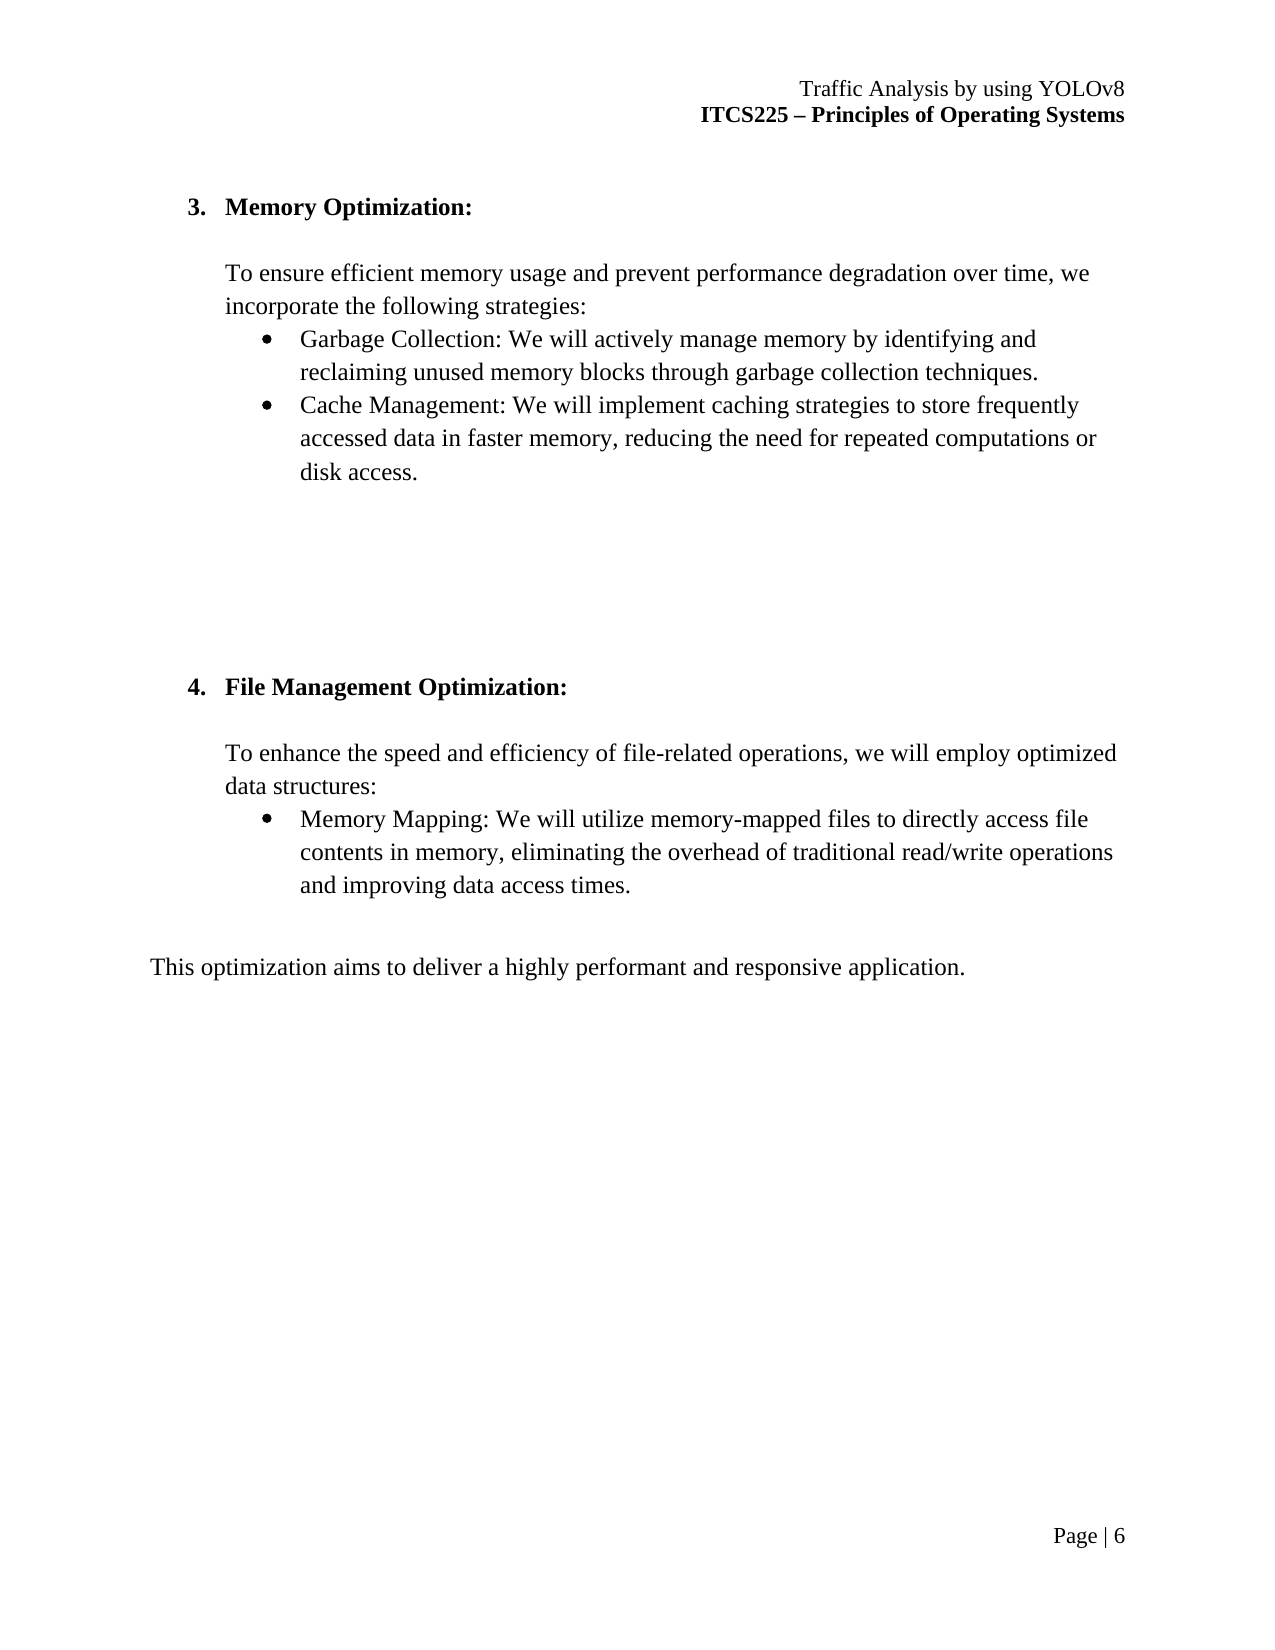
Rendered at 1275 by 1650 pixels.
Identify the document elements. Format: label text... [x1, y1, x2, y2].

text To ensure efficient memory usage and prevent performance degradation over time, we incorporate the following strategies: [225, 258, 1125, 320]
list File Management Optimization: [187, 672, 1125, 700]
list Garbage Collection: We will actively manage memory by identifying and reclaiming unused memory blocks through garbage collection techniques. [262, 324, 1125, 386]
text This optimization aims to deliver a highly performant and responsive application. [150, 952, 1125, 981]
list Cache Management: We will implement caching strategies to store frequently accessed data in faster memory, reducing the need for repeated computations or disk access. [262, 391, 1125, 485]
text To enhance the speed and efficiency of file-related operations, we will employ optimized data structures: [225, 738, 1125, 799]
list Memory Mapping: We will utilize memory-mapped files to directly access file contents in memory, eliminating the overhead of traditional read/write operations and improving data access times. [262, 804, 1125, 898]
list Memory Optimization: [187, 192, 1125, 221]
